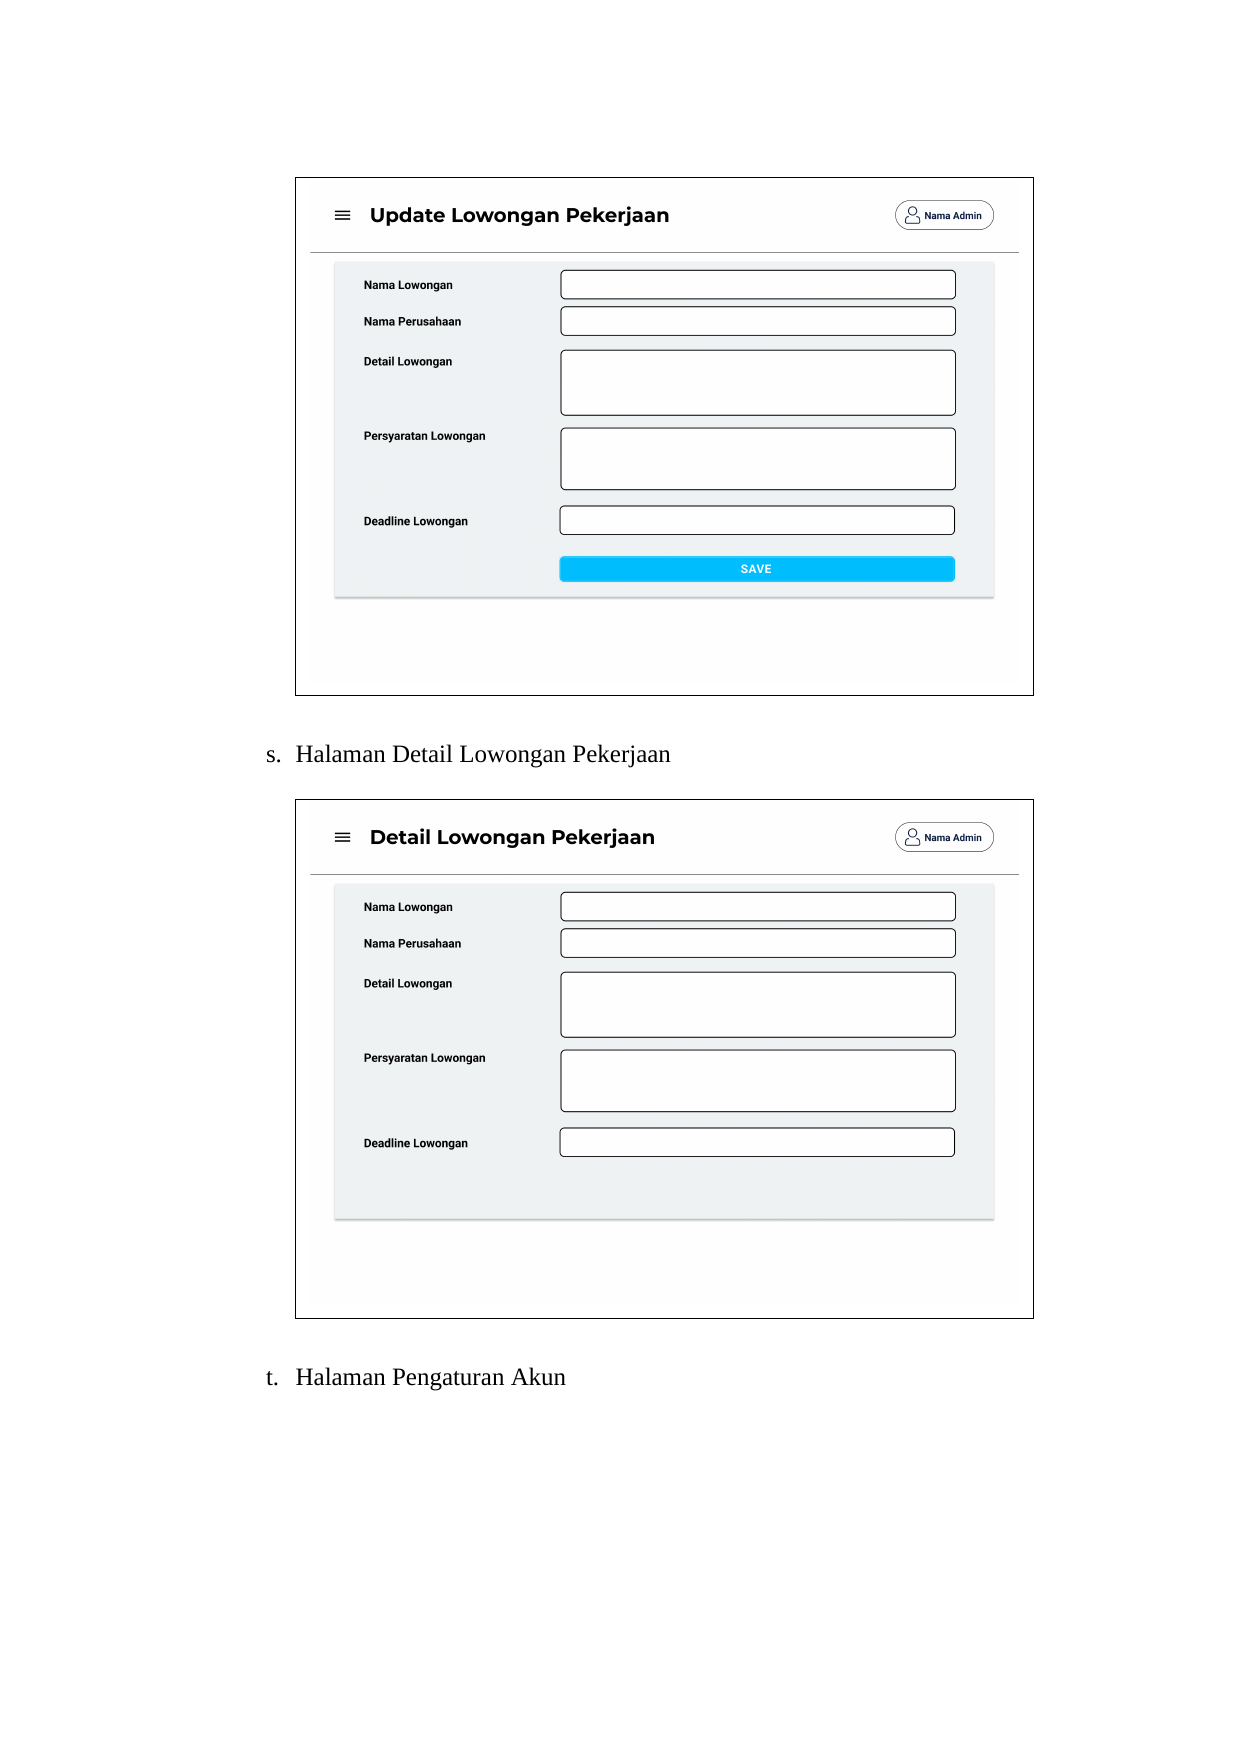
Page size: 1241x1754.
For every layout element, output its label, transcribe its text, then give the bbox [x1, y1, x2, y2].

table_header [296, 178, 1033, 695]
picture [310, 178, 1019, 683]
table_header [296, 800, 1033, 1318]
list Halaman Detail Lowongan Pekerjaan [266, 739, 1063, 768]
picture [310, 800, 1019, 1305]
list Halaman Pengaturan Akun [266, 1362, 1063, 1391]
